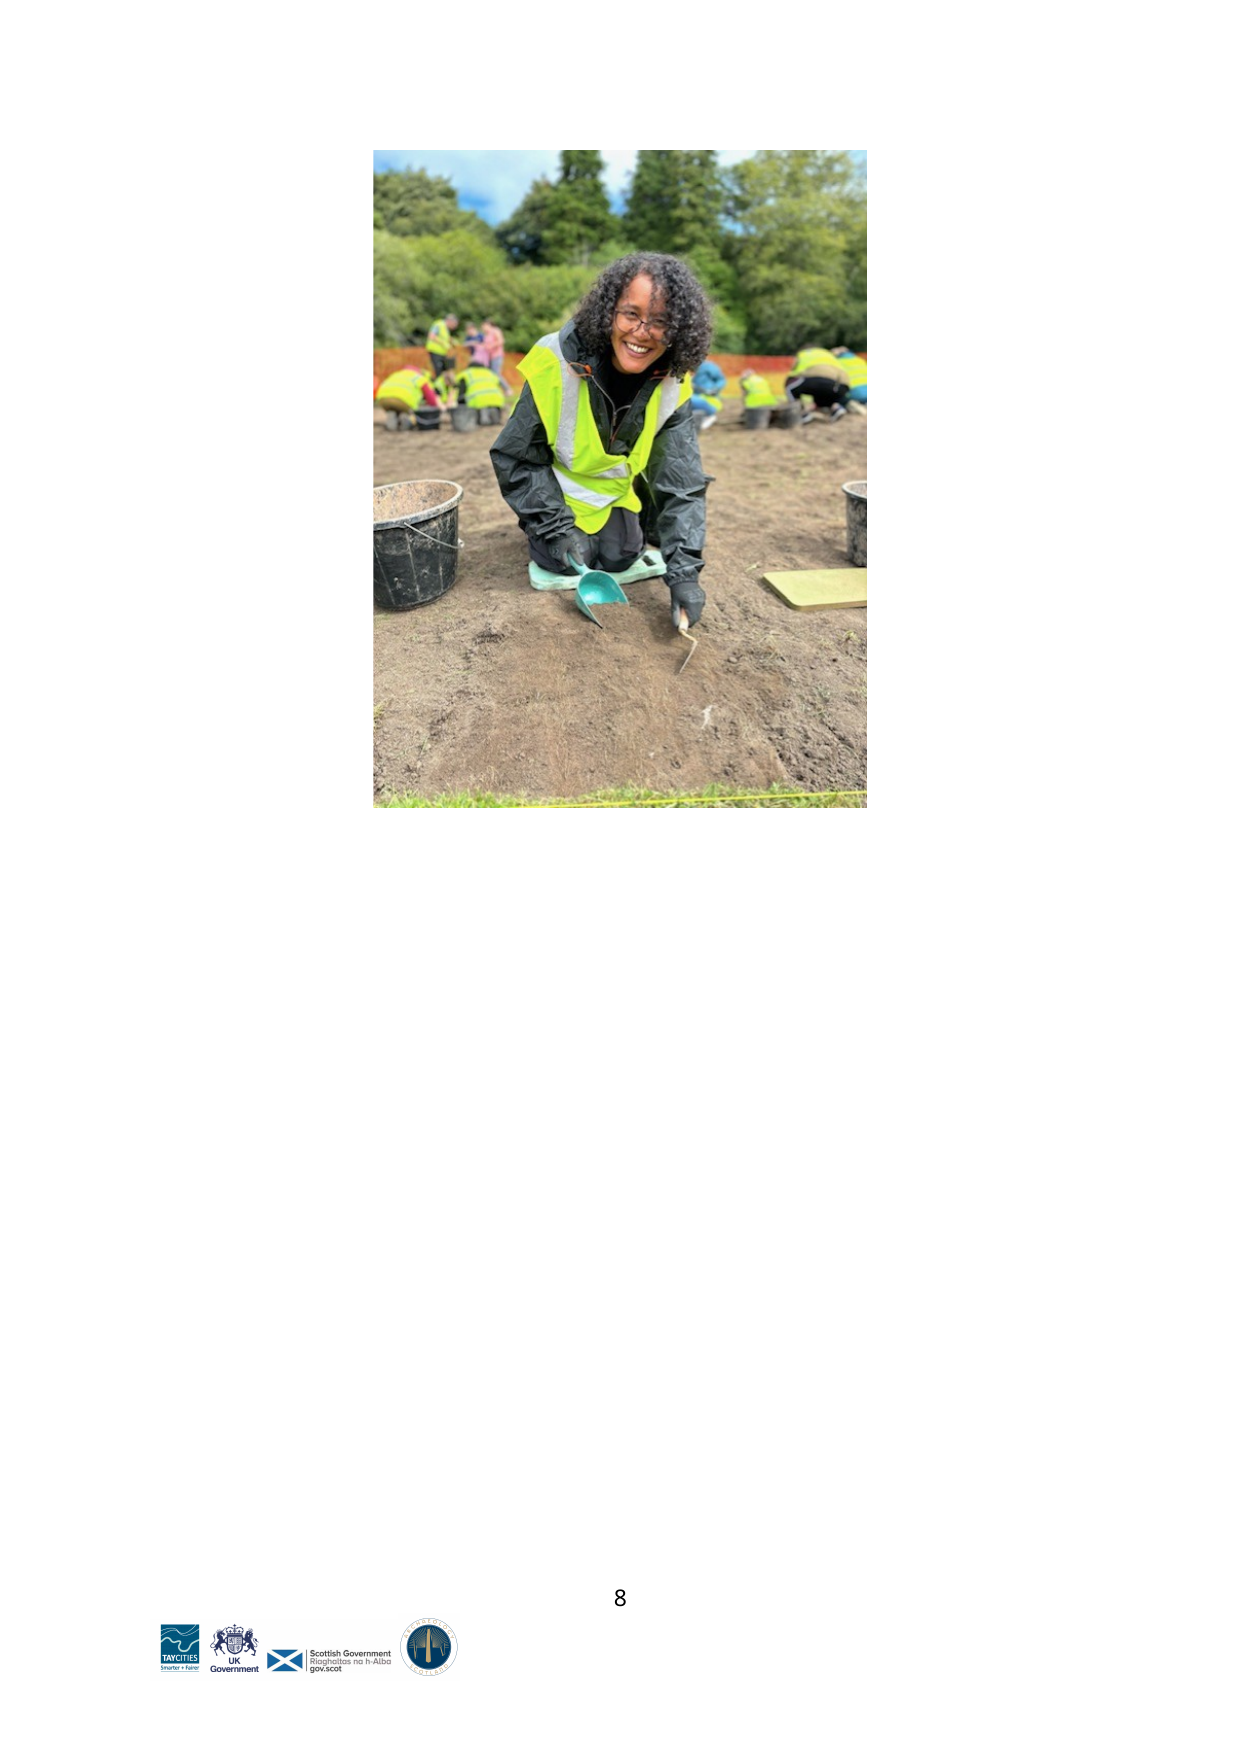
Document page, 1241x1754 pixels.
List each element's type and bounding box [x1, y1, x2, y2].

picture [373, 150, 867, 808]
picture [150, 1613, 460, 1681]
